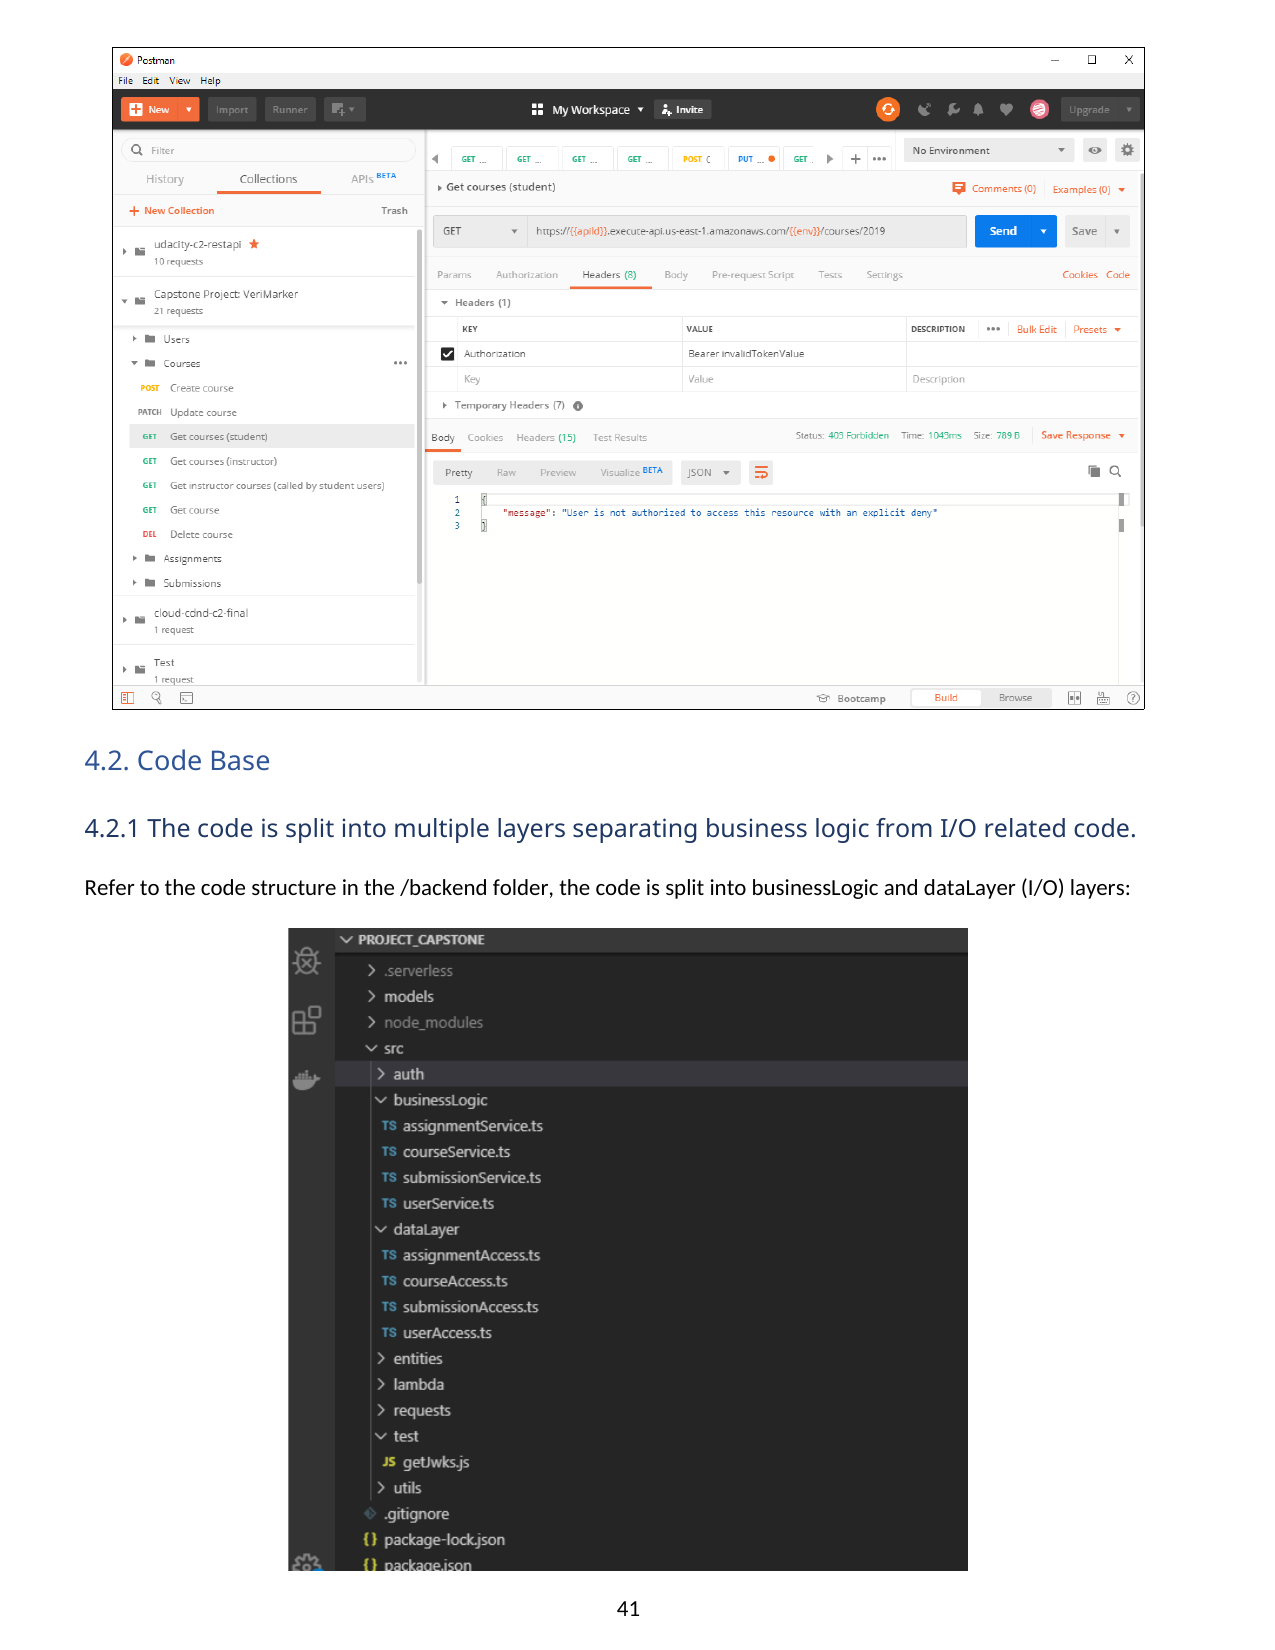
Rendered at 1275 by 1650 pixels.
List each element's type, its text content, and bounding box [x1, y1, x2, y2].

picture [113, 48, 1144, 709]
subtitle 4.2.1 The code is split into multiple layers separating business logic from I/O related code. [84, 811, 1172, 844]
text Refer to the code structure in the /backend folder, the code is split into businessLogic and dataLayer (I/O) layers: [84, 873, 1172, 901]
subtitle 4.2. Code Base [84, 741, 1172, 778]
picture [288, 928, 968, 1571]
